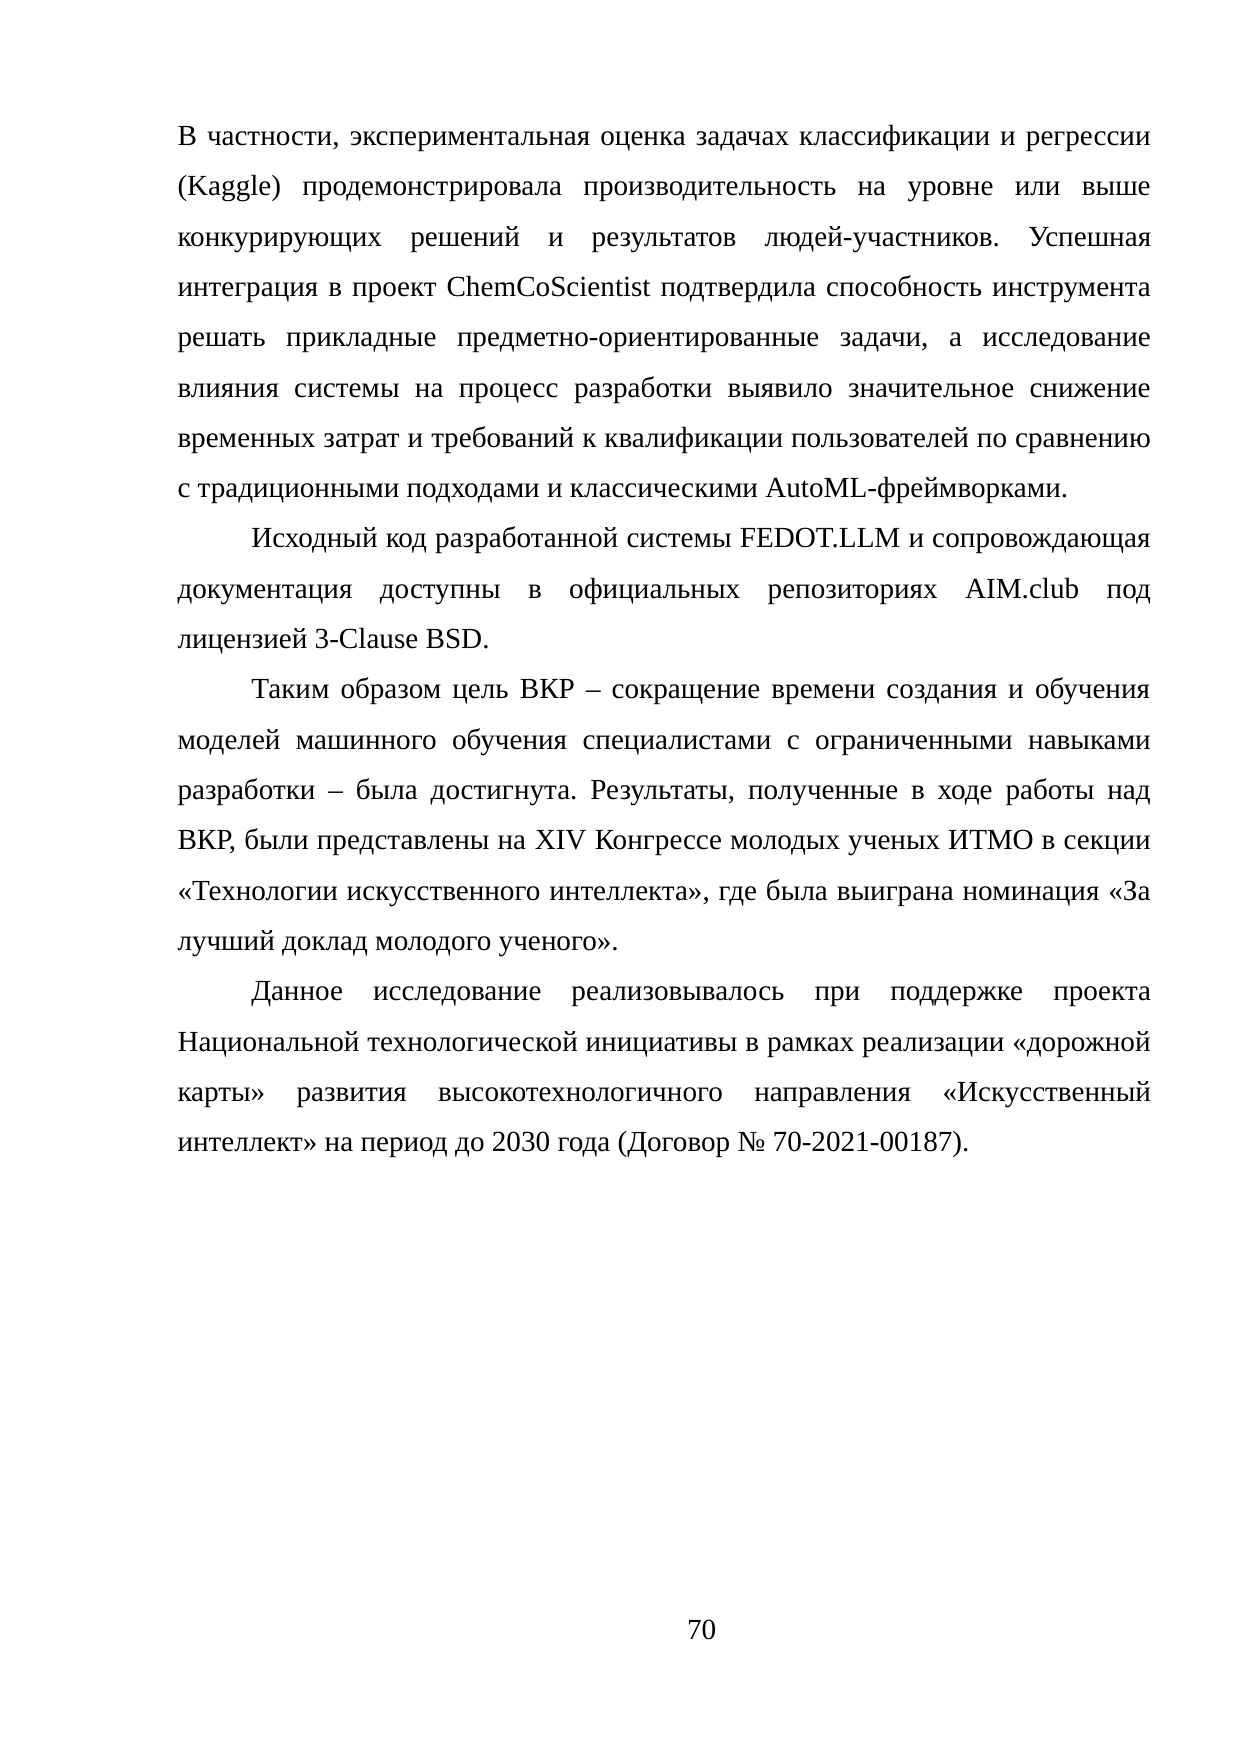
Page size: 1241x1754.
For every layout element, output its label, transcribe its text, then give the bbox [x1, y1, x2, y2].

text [177, 118, 1152, 504]
text Данное исследование реализовывалось при поддержке проекта Национальной технологической инициативы в рамках реализации «дорожной карты» развития высокотехнологичного направления «Искусственный интеллект» на период до 2030 года (Договор № 70-2021-00187). [177, 973, 1152, 1158]
text Таким образом цель ВКР – сокращение времени создания и обучения моделей машинного обучения специалистами с ограниченными навыками разработки – была достигнута. Результаты, полученные в ходе работы над ВКР, были представлены на XIV Конгрессе молодых ученых ИТМО в секции «Технологии искусственного интеллекта», где была выиграна номинация «За лучший доклад молодого ученого». [177, 672, 1152, 957]
text Исходный код разработанной системы FEDOT.LLM и сопровождающая документация доступны в официальных репозиториях AIM.club под лицензией 3-Clause BSD. [177, 521, 1152, 655]
